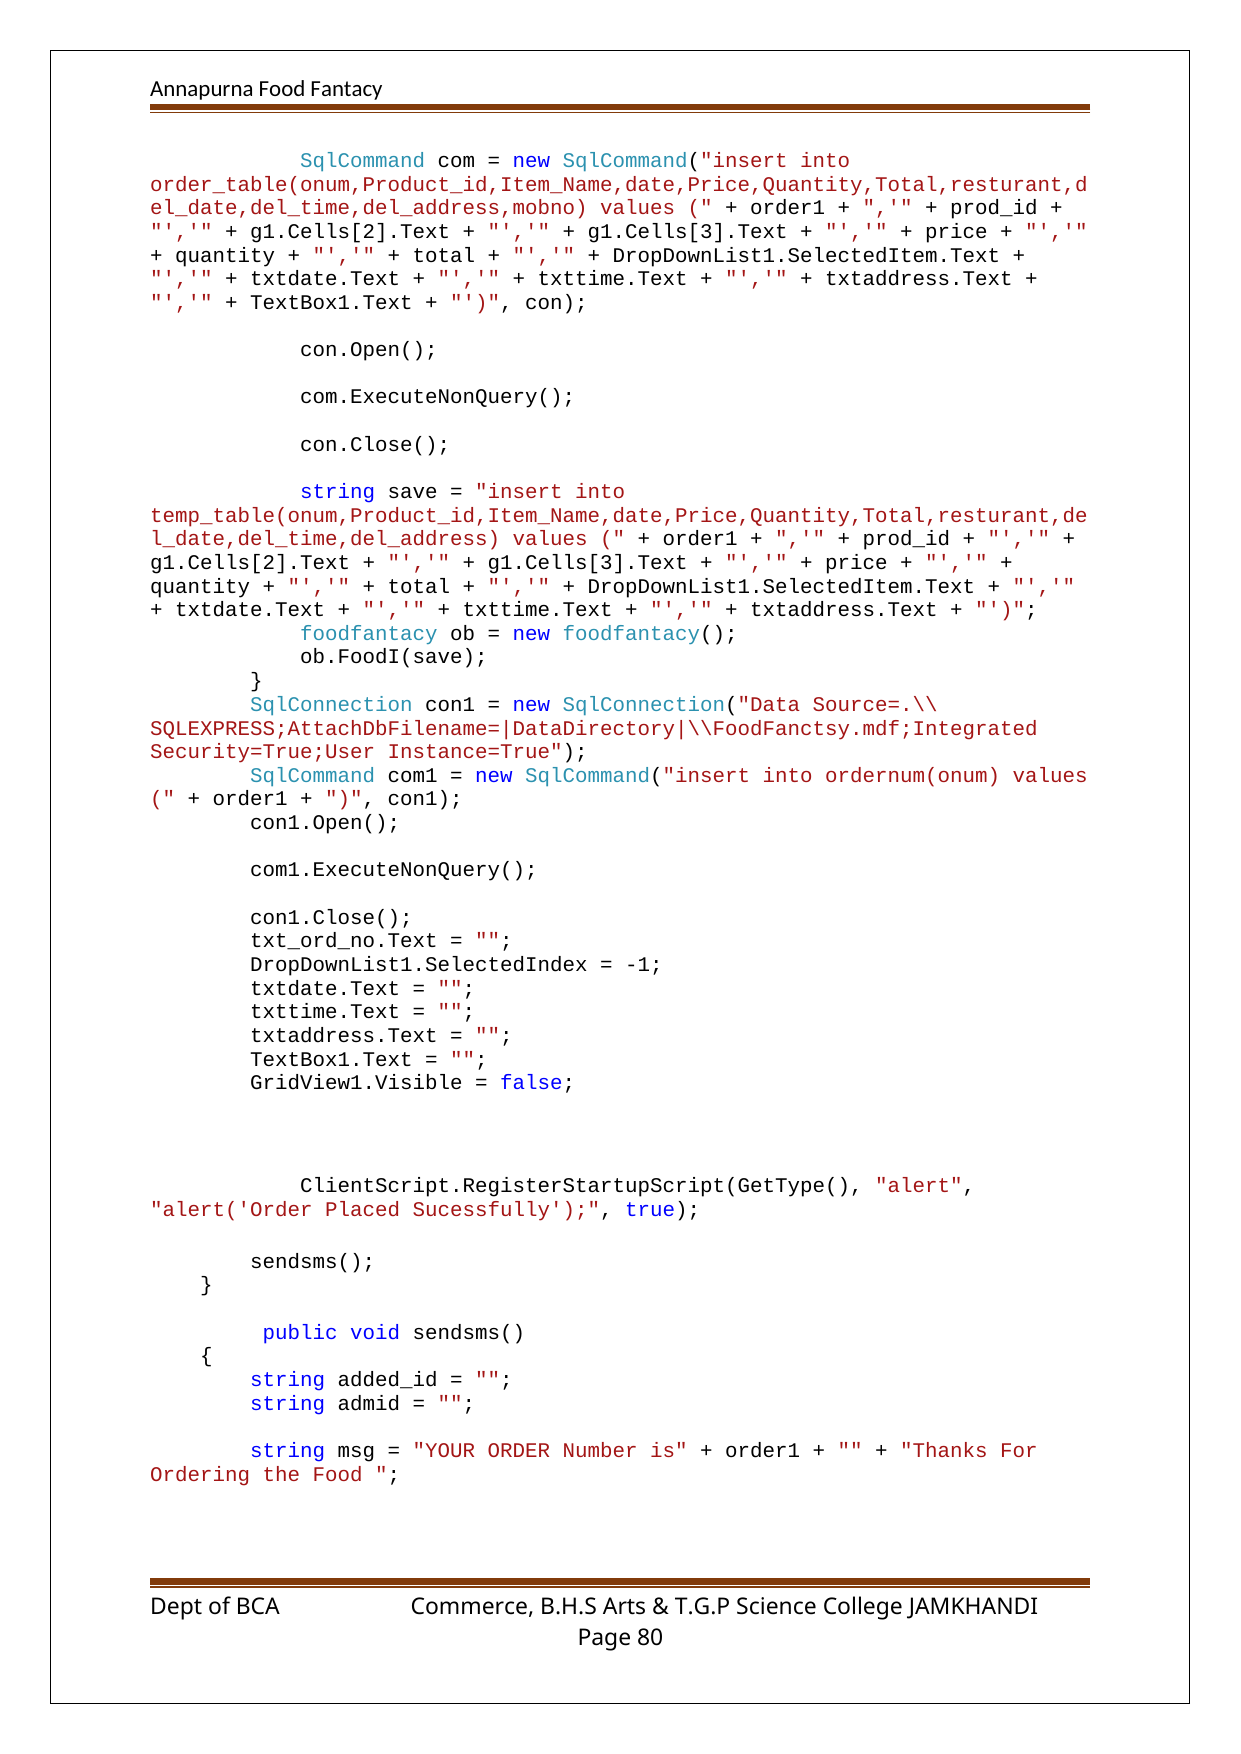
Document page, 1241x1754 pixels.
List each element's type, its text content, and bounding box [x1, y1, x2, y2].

text txtaddress.Text = ""; [150, 1025, 1090, 1048]
text } [150, 670, 1090, 694]
text string admid = ""; [150, 1393, 1090, 1416]
text con1.Close(); [150, 907, 1090, 930]
text ClientScript.RegisterStartupScript(GetType(), "alert", "alert('Order Placed Sucessfully');", true); [150, 1176, 1090, 1223]
text public void sendsms() [150, 1322, 1090, 1345]
text com.ExecuteNonQuery(); [150, 386, 1090, 410]
text SqlCommand com = new SqlCommand("insert into order_table(onum,Product_id,Item_Name,date,Price,Quantity,Total,resturant,del_date,del_time,del_address,mobno) values (" + order1 + ",'" + prod_id + "','" + g1.Cells[2].Text + "','" + g1.Cells[3].Text + "','" + price + "','" + quantity + "','" + total + "','" + DropDownList1.SelectedItem.Text + "','" + txtdate.Text + "','" + txttime.Text + "','" + txtaddress.Text + "','" + TextBox1.Text + "')", con); [150, 150, 1090, 316]
text con1.Open(); [150, 812, 1090, 836]
text com1.ExecuteNonQuery(); [150, 859, 1090, 883]
text foodfantacy ob = new foodfantacy(); [150, 623, 1090, 647]
text con.Close(); [150, 434, 1090, 457]
text string save = "insert into temp_table(onum,Product_id,Item_Name,date,Price,Quantity,Total,resturant,del_date,del_time,del_address) values (" + order1 + ",'" + prod_id + "','" + g1.Cells[2].Text + "','" + g1.Cells[3].Text + "','" + price + "','" + quantity + "','" + total + "','" + DropDownList1.SelectedItem.Text + "','" + txtdate.Text + "','" + txttime.Text + "','" + txtaddress.Text + "')"; [150, 481, 1090, 623]
text sendsms(); [150, 1251, 1090, 1274]
text SqlConnection con1 = new SqlConnection("Data Source=.\\SQLEXPRESS;AttachDbFilename=|DataDirectory|\\FoodFanctsy.mdf;Integrated Security=True;User Instance=True"); [150, 694, 1090, 765]
text DropDownList1.SelectedIndex = -1; [150, 954, 1090, 978]
text ob.FoodI(save); [150, 647, 1090, 670]
text SqlCommand com1 = new SqlCommand("insert into ordernum(onum) values (" + order1 + ")", con1); [150, 765, 1090, 812]
text } [150, 1274, 1090, 1298]
text TextBox1.Text = ""; [150, 1048, 1090, 1072]
text string added_id = ""; [150, 1369, 1090, 1393]
text { [150, 1345, 1090, 1369]
text string msg = "YOUR ORDER Number is" + order1 + "" + "Thanks For Ordering the Food "; [150, 1440, 1090, 1487]
text GridView1.Visible = false; [150, 1072, 1090, 1096]
text txt_ord_no.Text = ""; [150, 930, 1090, 954]
text txttime.Text = ""; [150, 1001, 1090, 1025]
text con.Open(); [150, 339, 1090, 363]
text txtdate.Text = ""; [150, 978, 1090, 1001]
